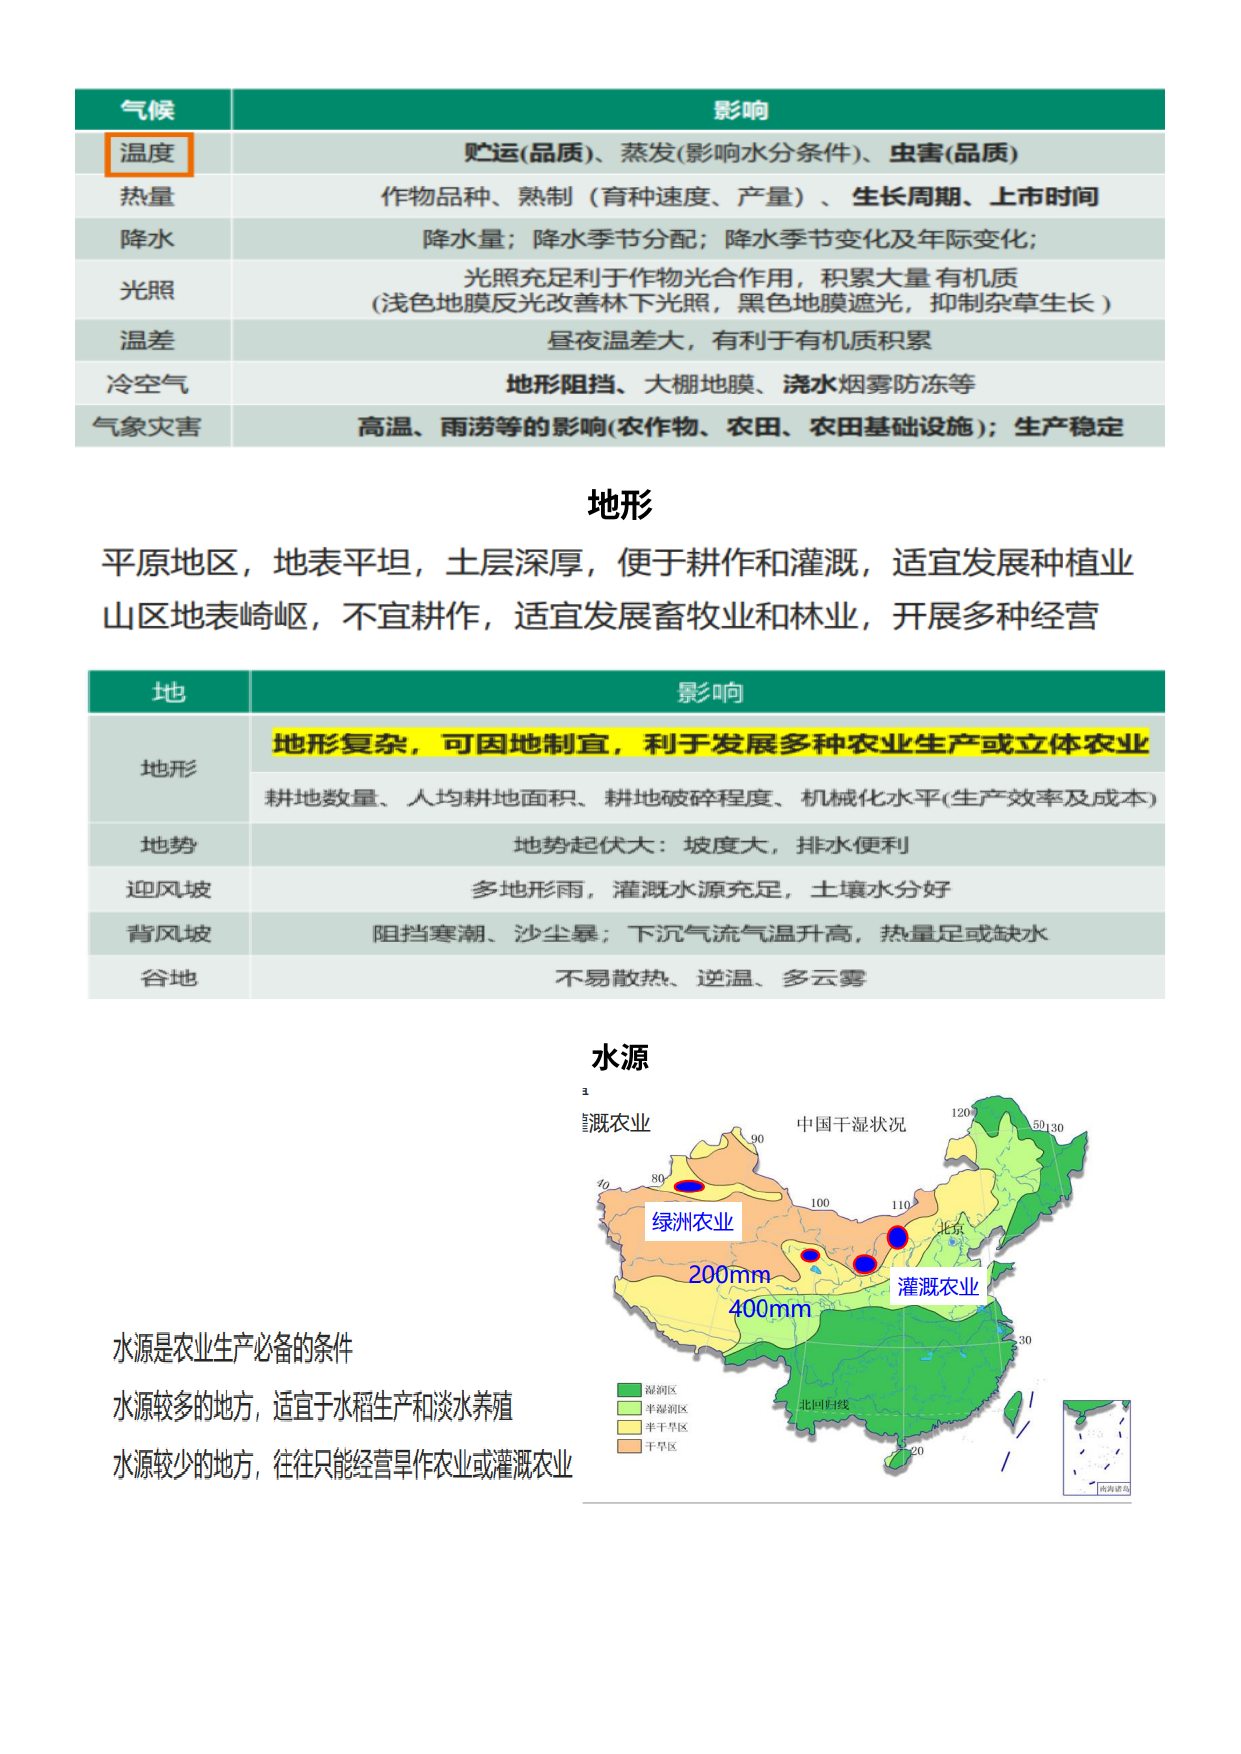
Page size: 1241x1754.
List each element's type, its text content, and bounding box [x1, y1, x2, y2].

picture [75, 535, 1166, 648]
picture [75, 80, 1165, 448]
picture [75, 665, 1166, 1000]
picture [108, 1088, 1132, 1504]
text 地形 [75, 471, 1165, 535]
text 水源 [75, 1023, 1165, 1088]
